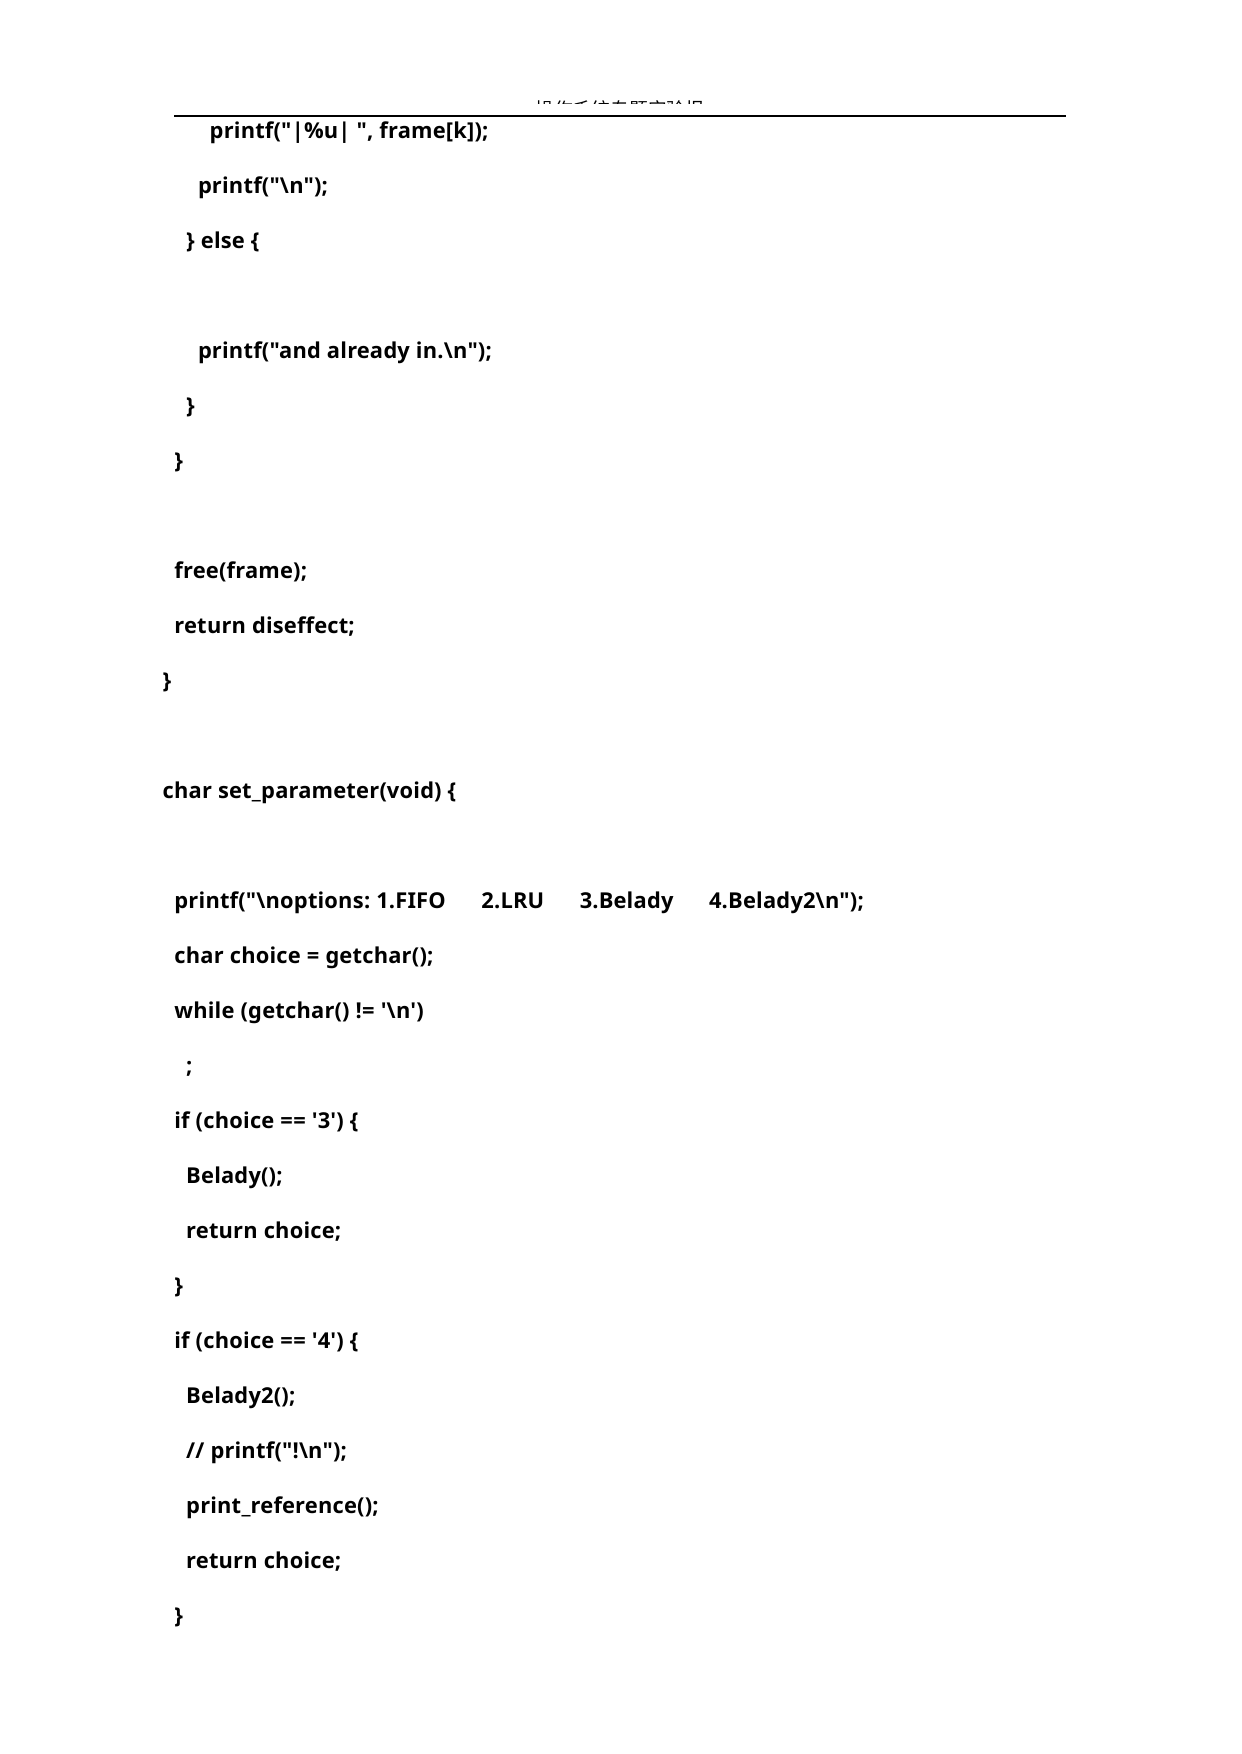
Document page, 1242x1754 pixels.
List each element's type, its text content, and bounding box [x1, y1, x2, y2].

text printf("and already in.\n"); [162, 334, 1079, 364]
text printf("|%u| ", frame[k]); [162, 114, 1079, 144]
text } [162, 1599, 1079, 1629]
text print_reference(); [162, 1489, 1079, 1519]
text return choice; [162, 1214, 1079, 1244]
text return diseffect; [162, 609, 1079, 639]
text char choice = getchar(); [162, 939, 1079, 969]
text free(frame); [162, 554, 1079, 584]
text } [162, 1269, 1079, 1299]
text Belady(); [162, 1159, 1079, 1189]
text if (choice == '4') { [162, 1324, 1079, 1354]
text Belady2(); [162, 1379, 1079, 1409]
text ; [162, 1049, 1079, 1079]
text if (choice == '3') { [162, 1104, 1079, 1134]
text } [162, 664, 1079, 694]
text while (getchar() != '\n') [162, 994, 1079, 1024]
text char set_parameter(void) { [162, 774, 1079, 804]
text return choice; [162, 1544, 1079, 1574]
text } [162, 389, 1079, 419]
text } else { [162, 224, 1079, 254]
text // printf("!\n"); [162, 1434, 1079, 1464]
text } [162, 444, 1079, 474]
text printf("\n"); [162, 169, 1079, 199]
text printf("\noptions: 1.FIFO 2.LRU 3.Belady 4.Belady2\n"); [162, 884, 1079, 914]
